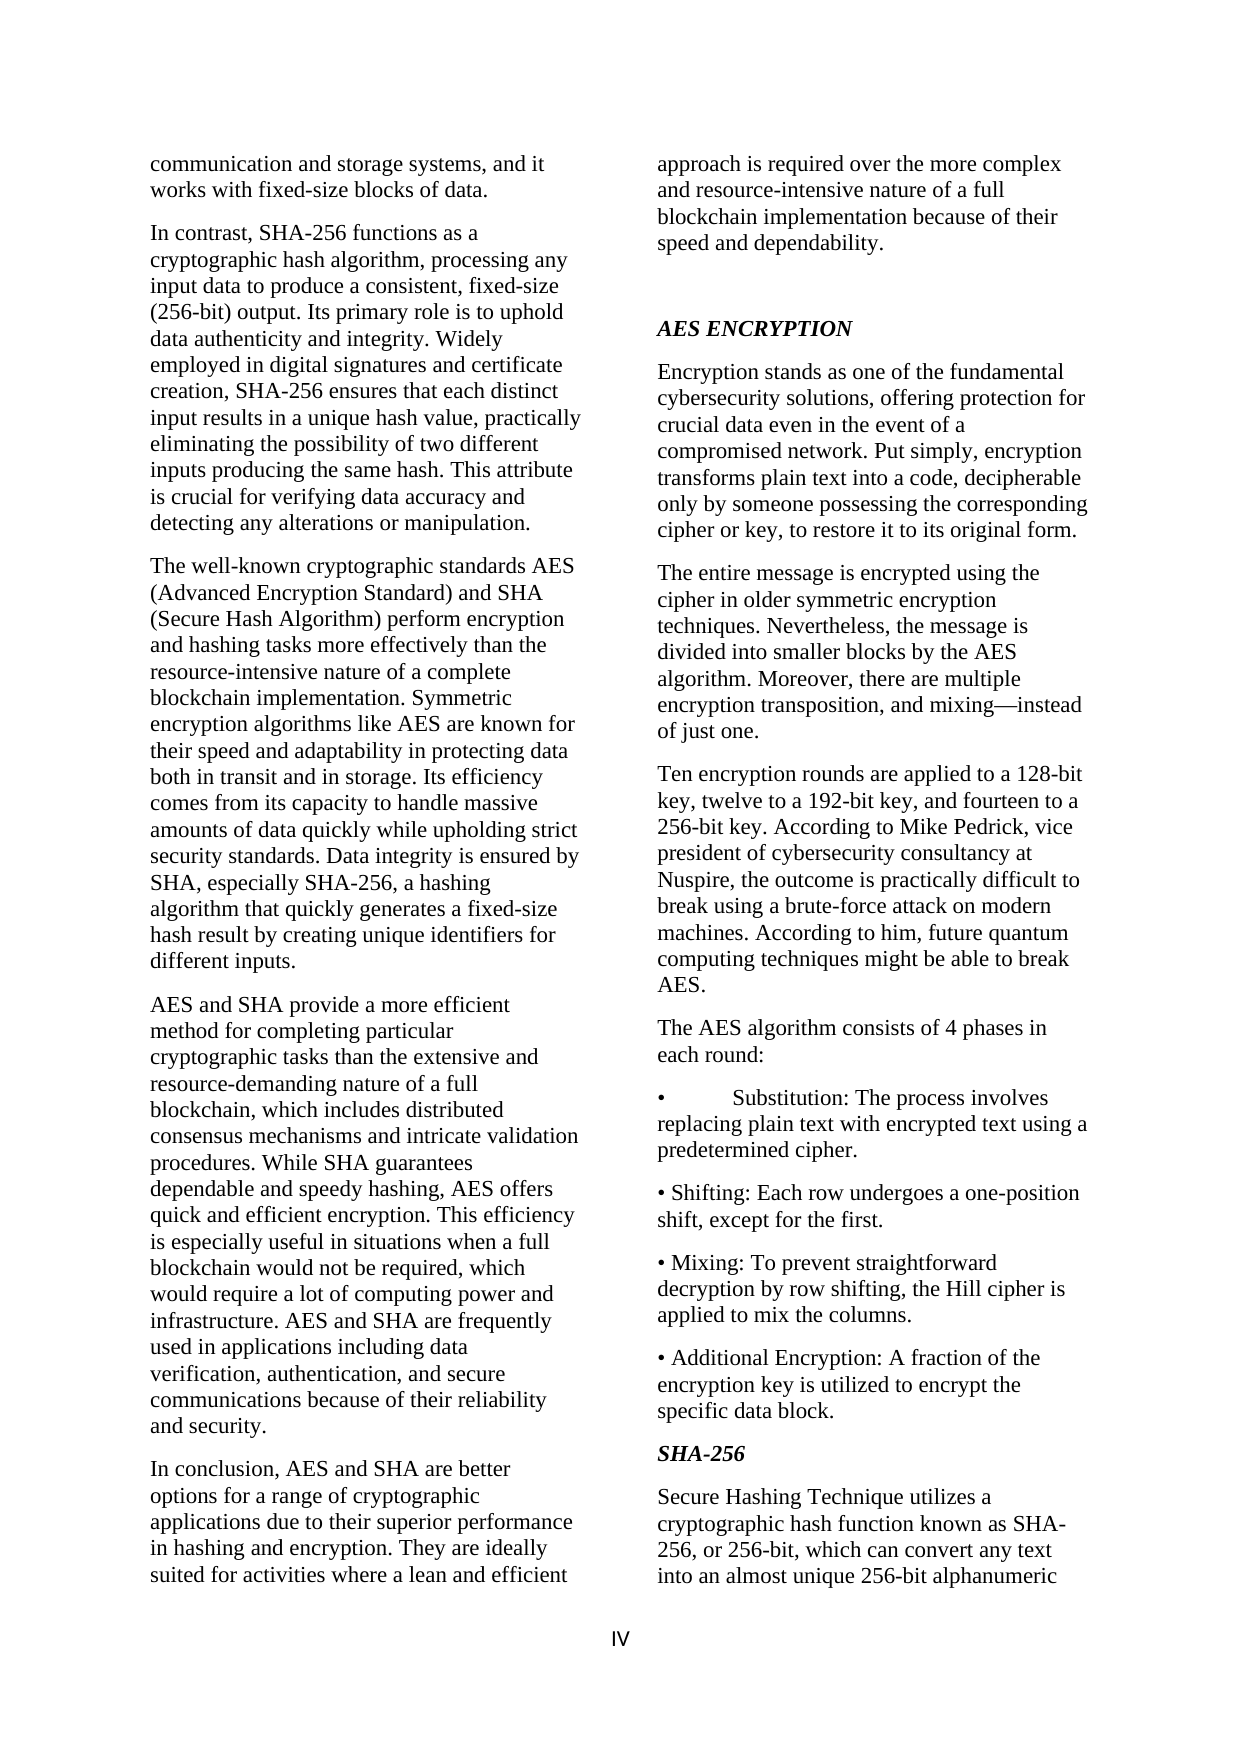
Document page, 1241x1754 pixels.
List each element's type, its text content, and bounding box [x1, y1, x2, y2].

text The entire message is encrypted using the cipher in older symmetric encryption techniques. Nevertheless, the message is divided into smaller blocks by the AES algorithm. Moreover, there are multiple encryption transposition, and mixing—instead of just one. [657, 559, 1090, 744]
text • Substitution: The process involves replacing plain text with encrypted text using a predetermined cipher. [657, 1084, 1090, 1163]
text • Additional Encryption: A fraction of the encryption key is utilized to encrypt the specific data block. [657, 1344, 1090, 1423]
text In contrast, SHA-256 functions as a cryptographic hash algorithm, processing any input data to produce a consistent, fixed-size (256-bit) output. Its primary role is to uphold data authenticity and integrity. Widely employed in digital signatures and certificate creation, SHA-256 ensures that each distinct input results in a unique hash value, practically eliminating the possibility of two different inputs producing the same hash. This attribute is crucial for verifying data accuracy and detecting any alterations or manipulation. [150, 219, 583, 536]
text AES ENCRYPTION [657, 315, 1090, 341]
text In conclusion, AES and SHA are better options for a range of cryptographic applications due to their superior performance in hashing and encryption. They are ideally suited for activities where a lean and efficient approach is required over the more complex and resource-intensive nature of a full blockchain implementation because of their speed and dependability. [150, 1455, 583, 1587]
text Ten encryption rounds are applied to a 128-bit key, twelve to a 192-bit key, and fourteen to a 256-bit key. According to Mike Pedrick, vice president of cybersecurity consultancy at Nuspire, the outcome is practically difficult to break using a brute-force attack on modern machines. According to him, future quantum computing techniques might be able to break AES. [657, 760, 1090, 998]
text In conclusion, AES and SHA are better options for a range of cryptographic applications due to their superior performance in hashing and encryption. They are ideally suited for activities where a lean and efficient approach is required over the more complex and resource-intensive nature of a full blockchain implementation because of their speed and dependability. [657, 150, 1090, 255]
text The well-known cryptographic standards AES (Advanced Encryption Standard) and SHA (Secure Hash Algorithm) perform encryption and hashing tasks more effectively than the resource-intensive nature of a complete blockchain implementation. Symmetric encryption algorithms like AES are known for their speed and adaptability in protecting data both in transit and in storage. Its efficiency comes from its capacity to handle massive amounts of data quickly while upholding strict security standards. Data integrity is ensured by SHA, especially SHA-256, a hashing algorithm that quickly generates a fixed-size hash result by creating unique identifiers for different inputs. [150, 552, 583, 974]
text The AES algorithm consists of 4 phases in each round: [657, 1014, 1090, 1067]
text AES and SHA provide a more efficient method for completing particular cryptographic tasks than the extensive and resource-demanding nature of a full blockchain, which includes distributed consensus mechanisms and intricate validation procedures. While SHA guarantees dependable and speedy hashing, AES offers quick and efficient encryption. This efficiency is especially useful in situations when a full blockchain would not be required, which would require a lot of computing power and infrastructure. AES and SHA are frequently used in applications including data verification, authentication, and secure communications because of their reliability and security. [150, 991, 583, 1439]
text • Shifting: Each row undergoes a one-position shift, except for the first. [657, 1179, 1090, 1232]
text SHA-256 [657, 1440, 1090, 1467]
text Encryption stands as one of the fundamental cybersecurity solutions, offering protection for crucial data even in the event of a compromised network. Put simply, encryption transforms plain text into a code, decipherable only by someone possessing the corresponding cipher or key, to restore it to its original form. [657, 358, 1090, 543]
text • Mixing: To prevent straightforward decryption by row shifting, the Hill cipher is applied to mix the columns. [657, 1249, 1090, 1328]
